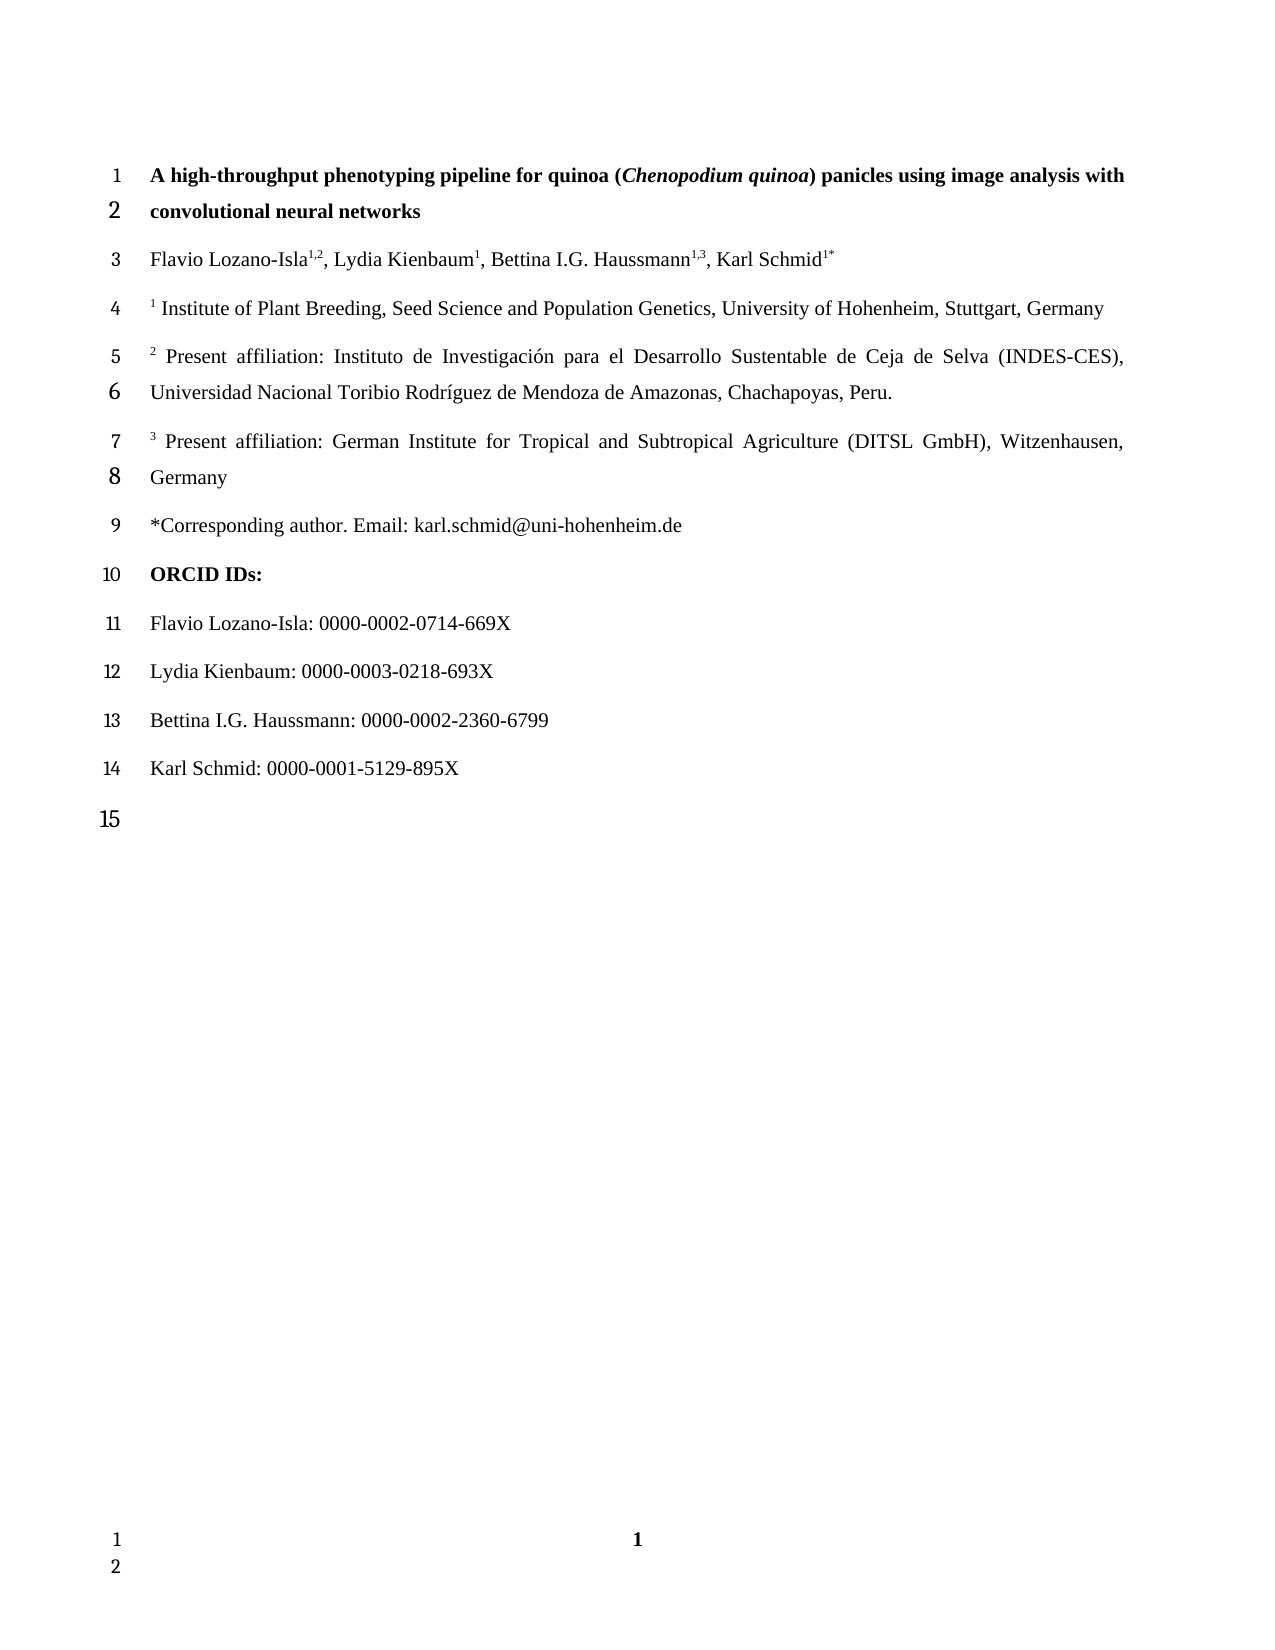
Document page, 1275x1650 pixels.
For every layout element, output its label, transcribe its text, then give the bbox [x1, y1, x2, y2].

text Lydia Kienbaum: 0000-0003-0218-693X [150, 659, 1125, 683]
text ORCID IDs: [150, 562, 1125, 586]
text 3 Present affiliation: German Institute for Tropical and Subtropical Agriculture (DITSL GmbH), Witzenhausen, Germany [150, 429, 1125, 489]
text Flavio Lozano-Isla1,2, Lydia Kienbaum1, Bettina I.G. Haussmann1,3, Karl Schmid1* [150, 247, 1125, 271]
text A high-throughput phenotyping pipeline for quinoa (Chenopodium quinoa) panicles using image analysis with convolutional neural networks [150, 162, 1125, 223]
text Karl Schmid: 0000-0001-5129-895X [150, 756, 1125, 780]
text Bettina I.G. Haussmann: 0000-0002-2360-6799 [150, 707, 1125, 732]
text Flavio Lozano-Isla: 0000-0002-0714-669X [150, 610, 1125, 634]
text 1 Institute of Plant Breeding, Seed Science and Population Genetics, University of Hohenheim, Stuttgart, Germany [150, 296, 1125, 320]
text 2 Present affiliation: Instituto de Investigación para el Desarrollo Sustentable de Ceja de Selva (INDES-CES), Universidad Nacional Toribio Rodríguez de Mendoza de Amazonas, Chachapoyas, Peru. [150, 344, 1125, 404]
text *Corresponding author. Email: karl.schmid@uni-hohenheim.de [150, 513, 1125, 537]
